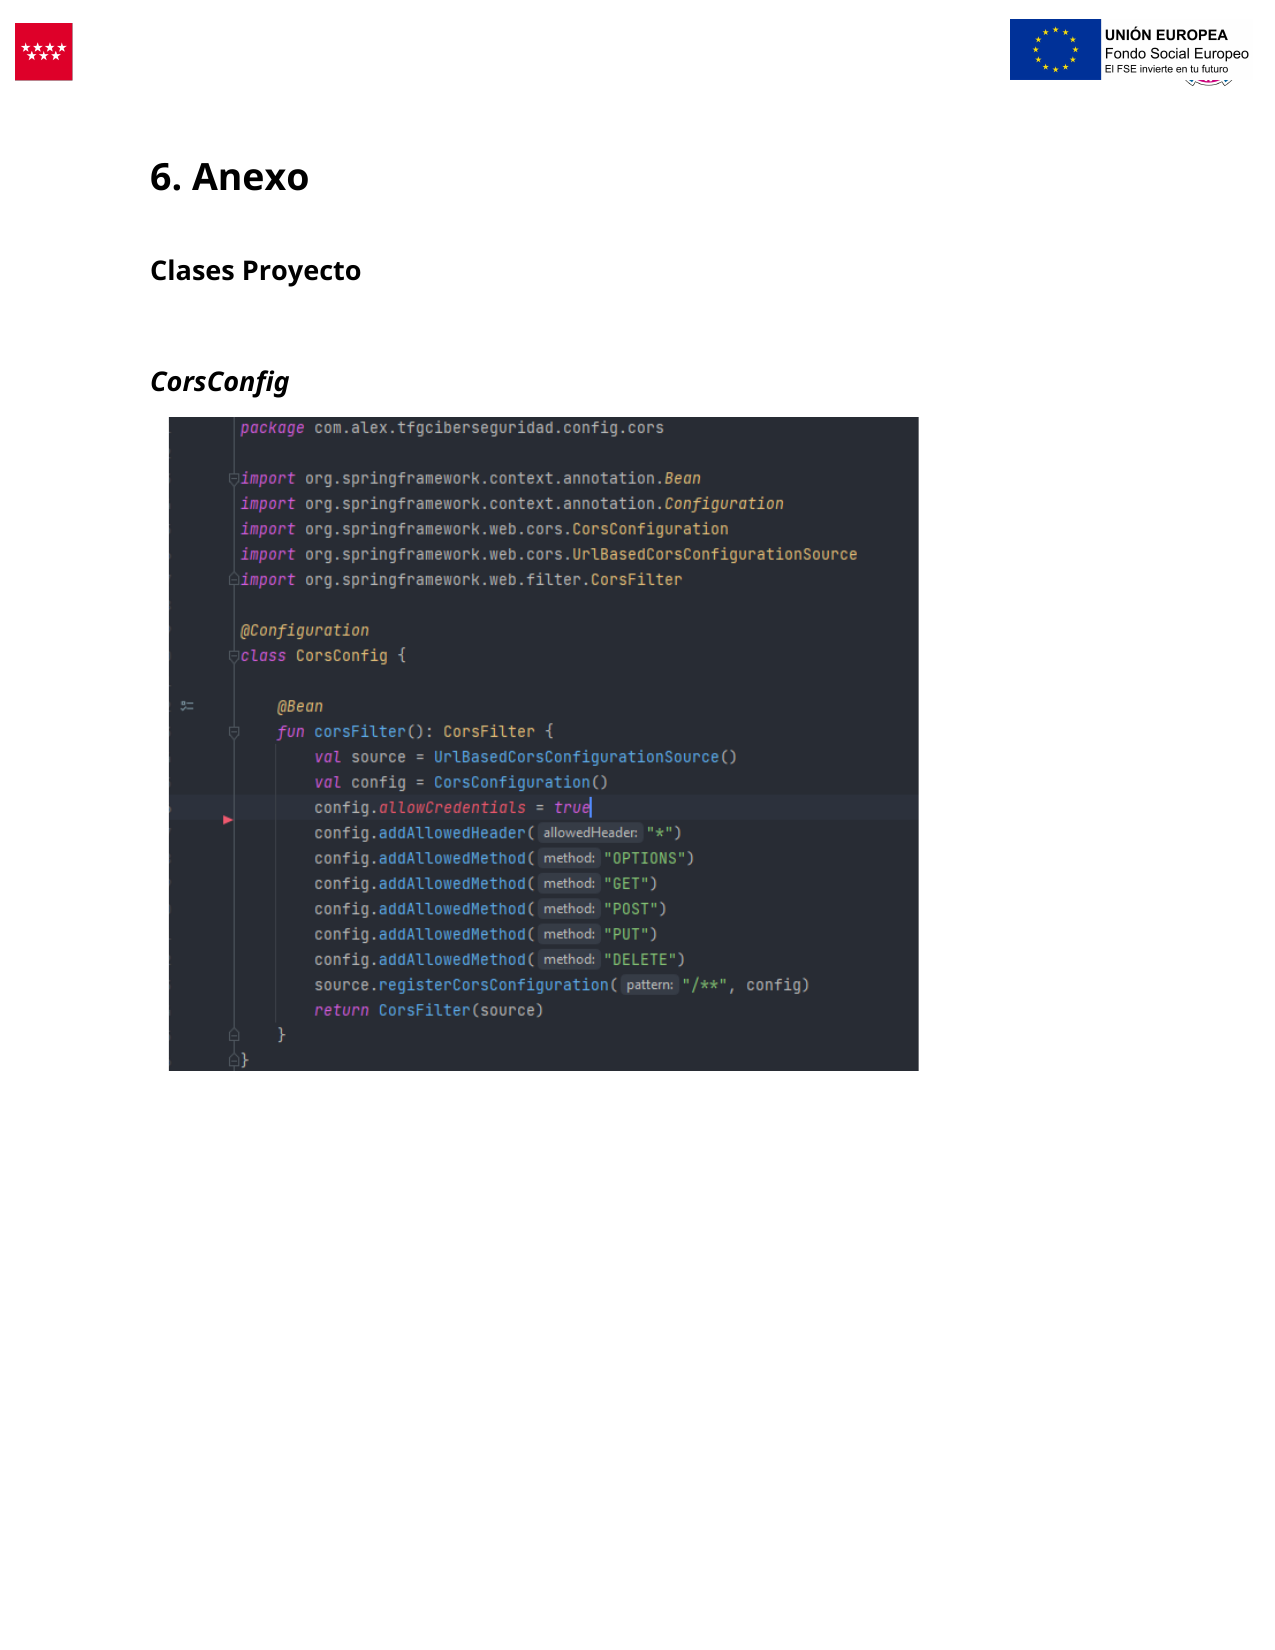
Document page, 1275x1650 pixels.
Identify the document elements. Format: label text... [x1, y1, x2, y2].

subtitle Clases Proyecto [150, 252, 1125, 288]
subtitle 6. Anexo [150, 150, 1125, 201]
picture [8, 16, 79, 87]
picture [1010, 19, 1253, 88]
subtitle CorsConfig [150, 362, 1125, 399]
